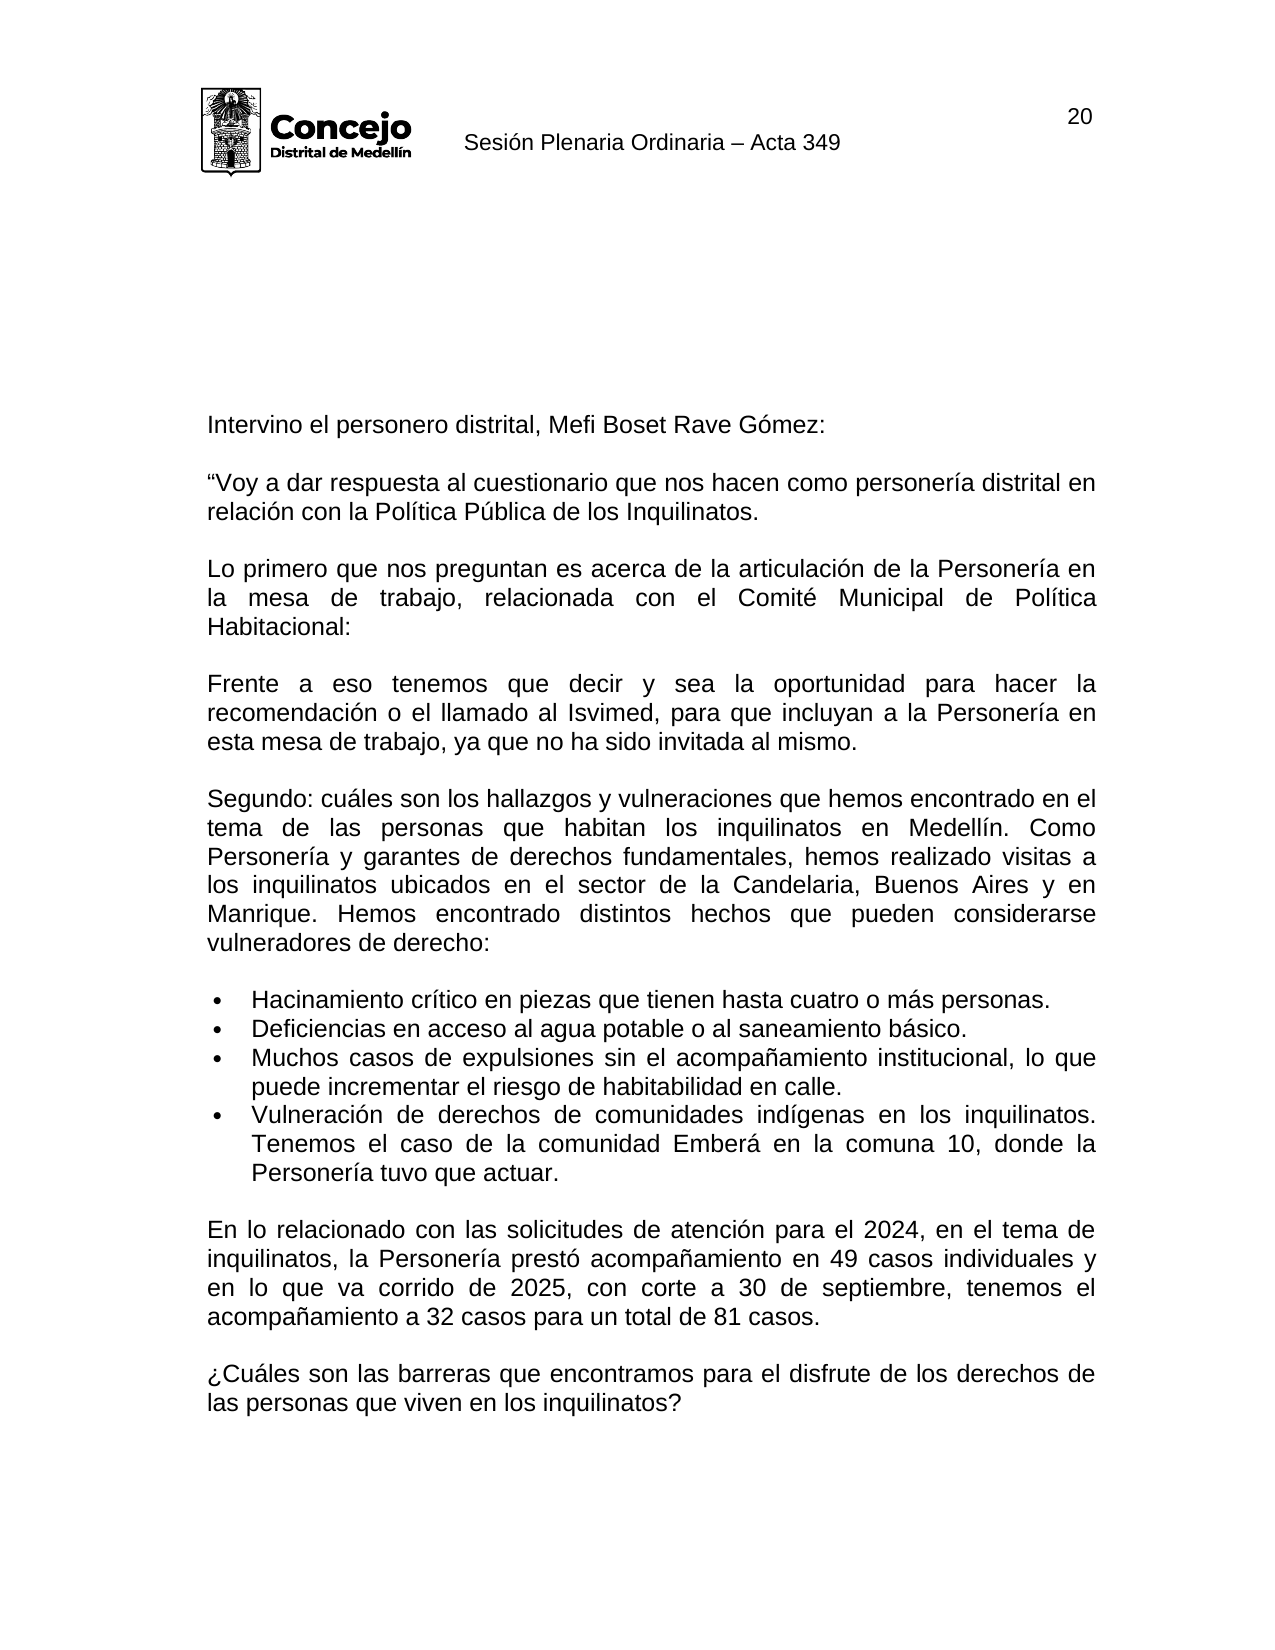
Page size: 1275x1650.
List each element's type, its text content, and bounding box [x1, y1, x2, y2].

list Vulneración de derechos de comunidades indígenas en los inquilinatos. Tenemos el caso de la comunidad Emberá en la comuna 10, donde la Personería tuvo que actuar. [214, 1100, 1098, 1187]
text ¿Cuáles son las barreras que encontramos para el disfrute de los derechos de las personas que viven en los inquilinatos? [207, 1359, 1098, 1417]
text Segundo: cuáles son los hallazgos y vulneraciones que hemos encontrado en el tema de las personas que habitan los inquilinatos en Medellín. Como Personería y garantes de derechos fundamentales, hemos realizado visitas a los inquilinatos ubicados en el sector de la Candelaria, Buenos Aires y en Manrique. Hemos encontrado distintos hechos que pueden considerarse vulneradores de derecho: [207, 784, 1098, 957]
text Intervino el personero distrital, Mefi Boset Rave Gómez: [207, 410, 1098, 439]
list Hacinamiento crítico en piezas que tienen hasta cuatro o más personas. [214, 985, 1098, 1014]
text Lo primero que nos preguntan es acerca de la articulación de la Personería en la mesa de trabajo, relacionada con el Comité Municipal de Política Habitacional: [207, 554, 1098, 640]
picture [196, 84, 416, 181]
list Deficiencias en acceso al agua potable o al saneamiento básico. [214, 1014, 1098, 1043]
text Frente a eso tenemos que decir y sea la oportunidad para hacer la recomendación o el llamado al Isvimed, para que incluyan a la Personería en esta mesa de trabajo, ya que no ha sido invitada al mismo. [207, 669, 1098, 755]
text “Voy a dar respuesta al cuestionario que nos hacen como personería distrital en relación con la Política Pública de los Inquilinatos. [207, 468, 1098, 525]
list Muchos casos de expulsiones sin el acompañamiento institucional, lo que puede incrementar el riesgo de habitabilidad en calle. [214, 1043, 1098, 1100]
text En lo relacionado con las solicitudes de atención para el 2024, en el tema de inquilinatos, la Personería prestó acompañamiento en 49 casos individuales y en lo que va corrido de 2025, con corte a 30 de septiembre, tenemos el acompañamiento a 32 casos para un total de 81 casos. [207, 1215, 1098, 1330]
